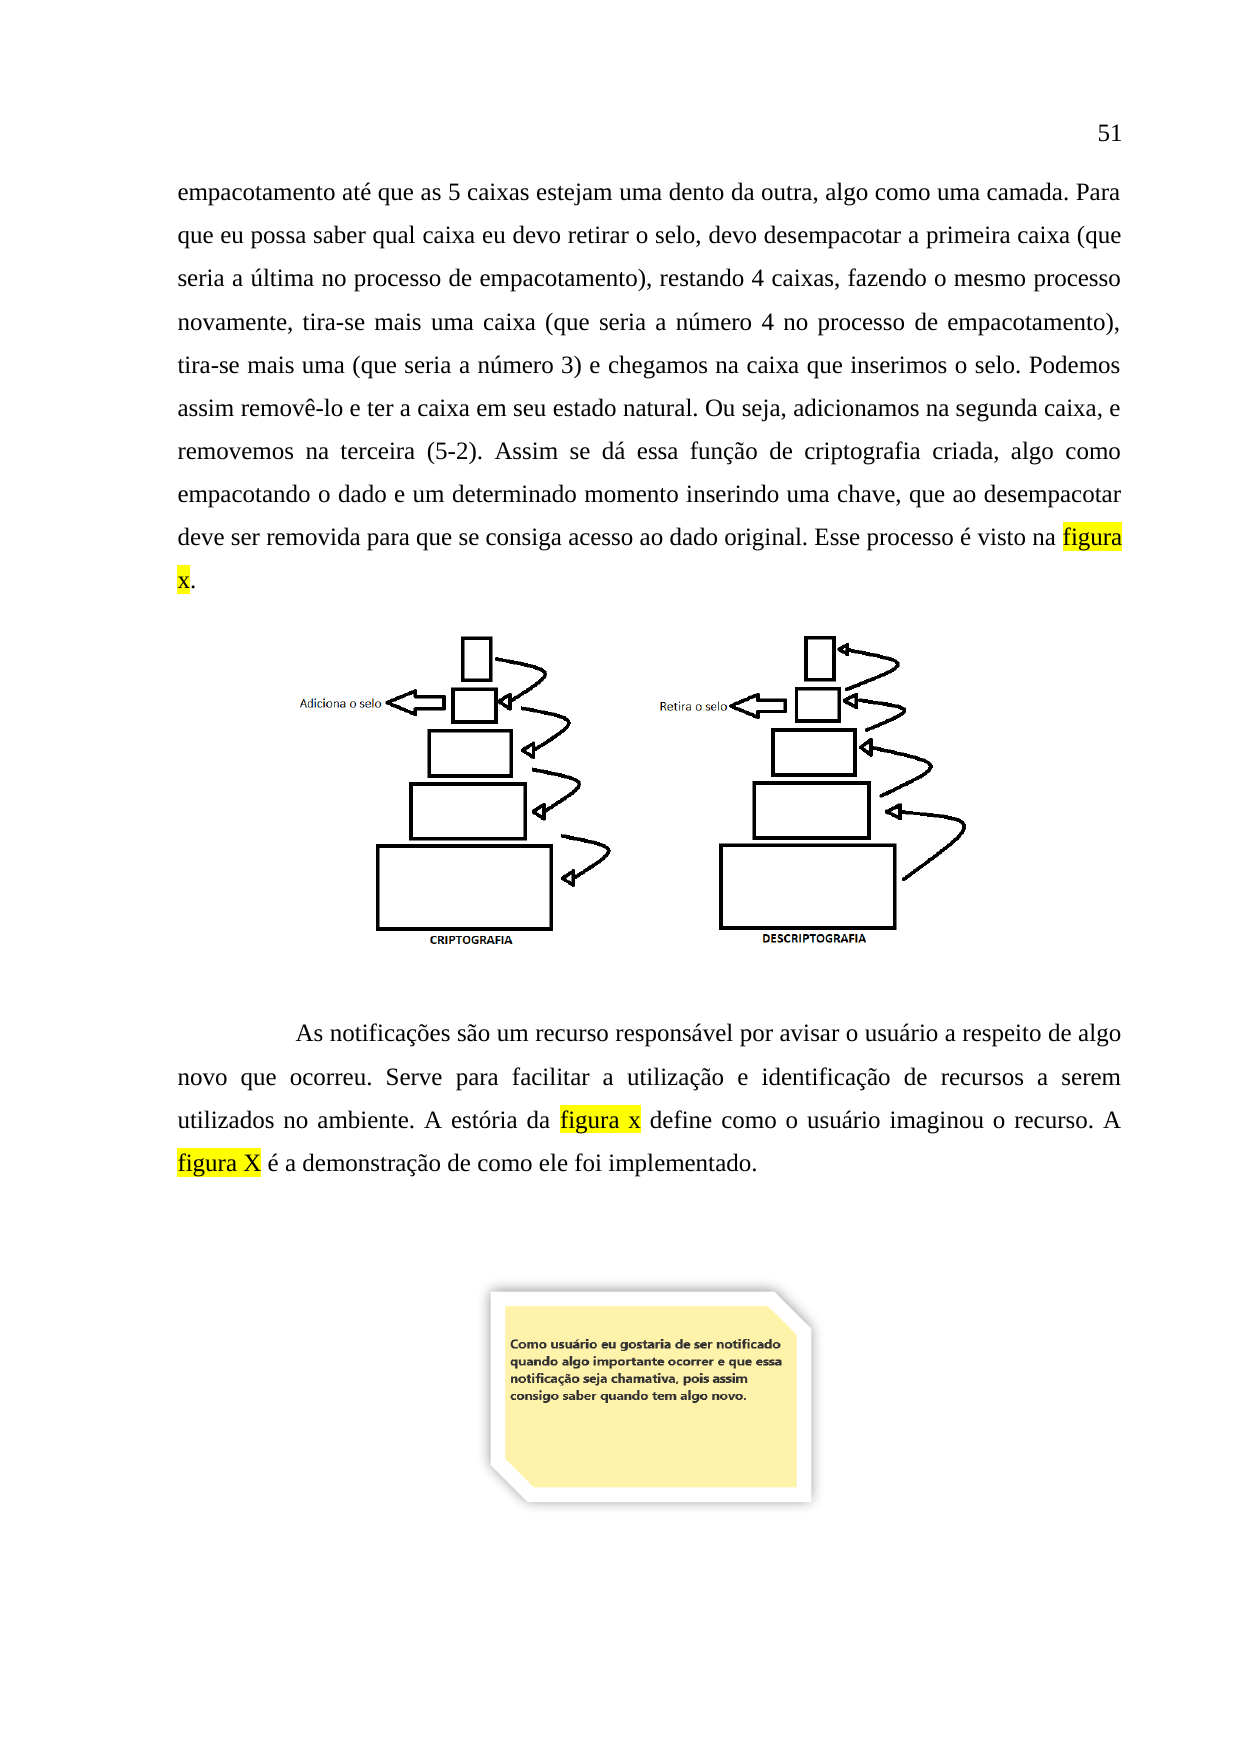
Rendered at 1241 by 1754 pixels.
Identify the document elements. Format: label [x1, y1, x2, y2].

picture [224, 608, 1075, 961]
picture [506, 1307, 796, 1487]
